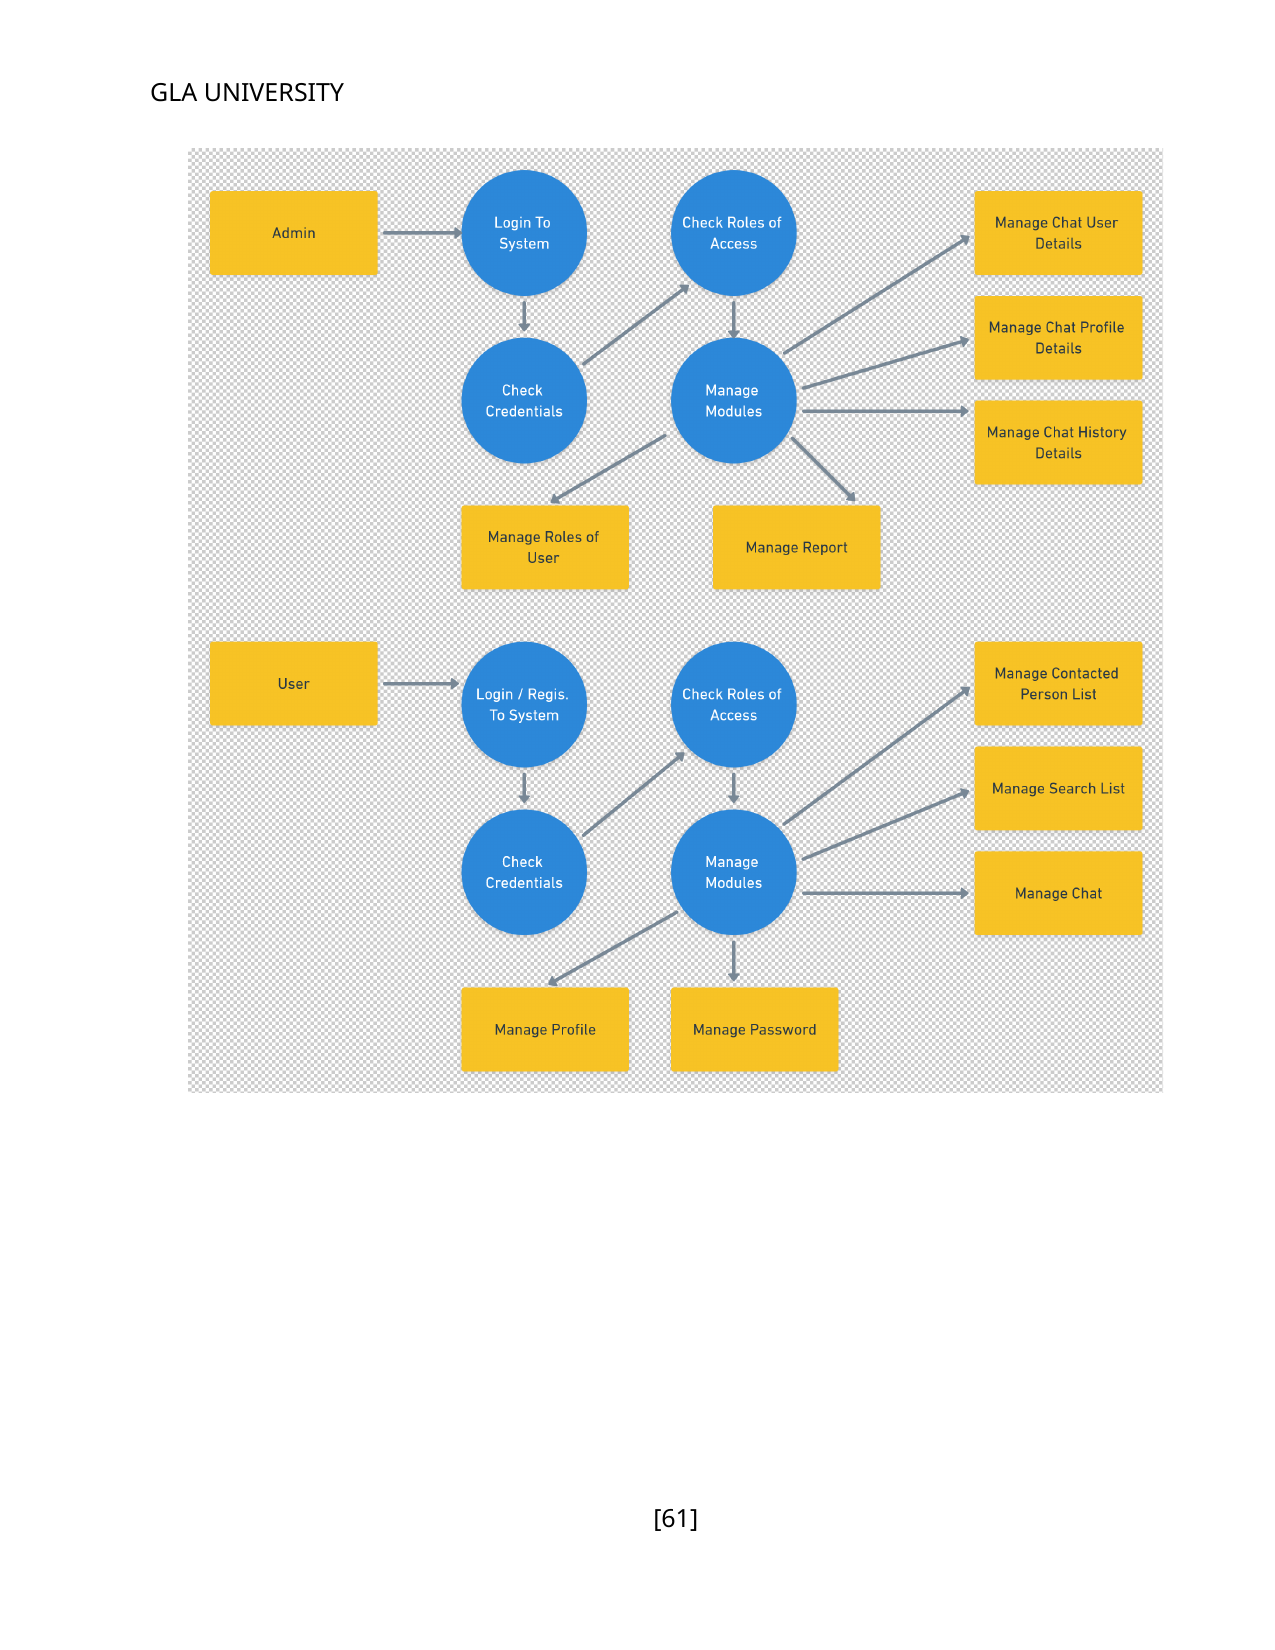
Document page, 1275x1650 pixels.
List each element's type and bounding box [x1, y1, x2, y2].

picture [188, 148, 1164, 1093]
